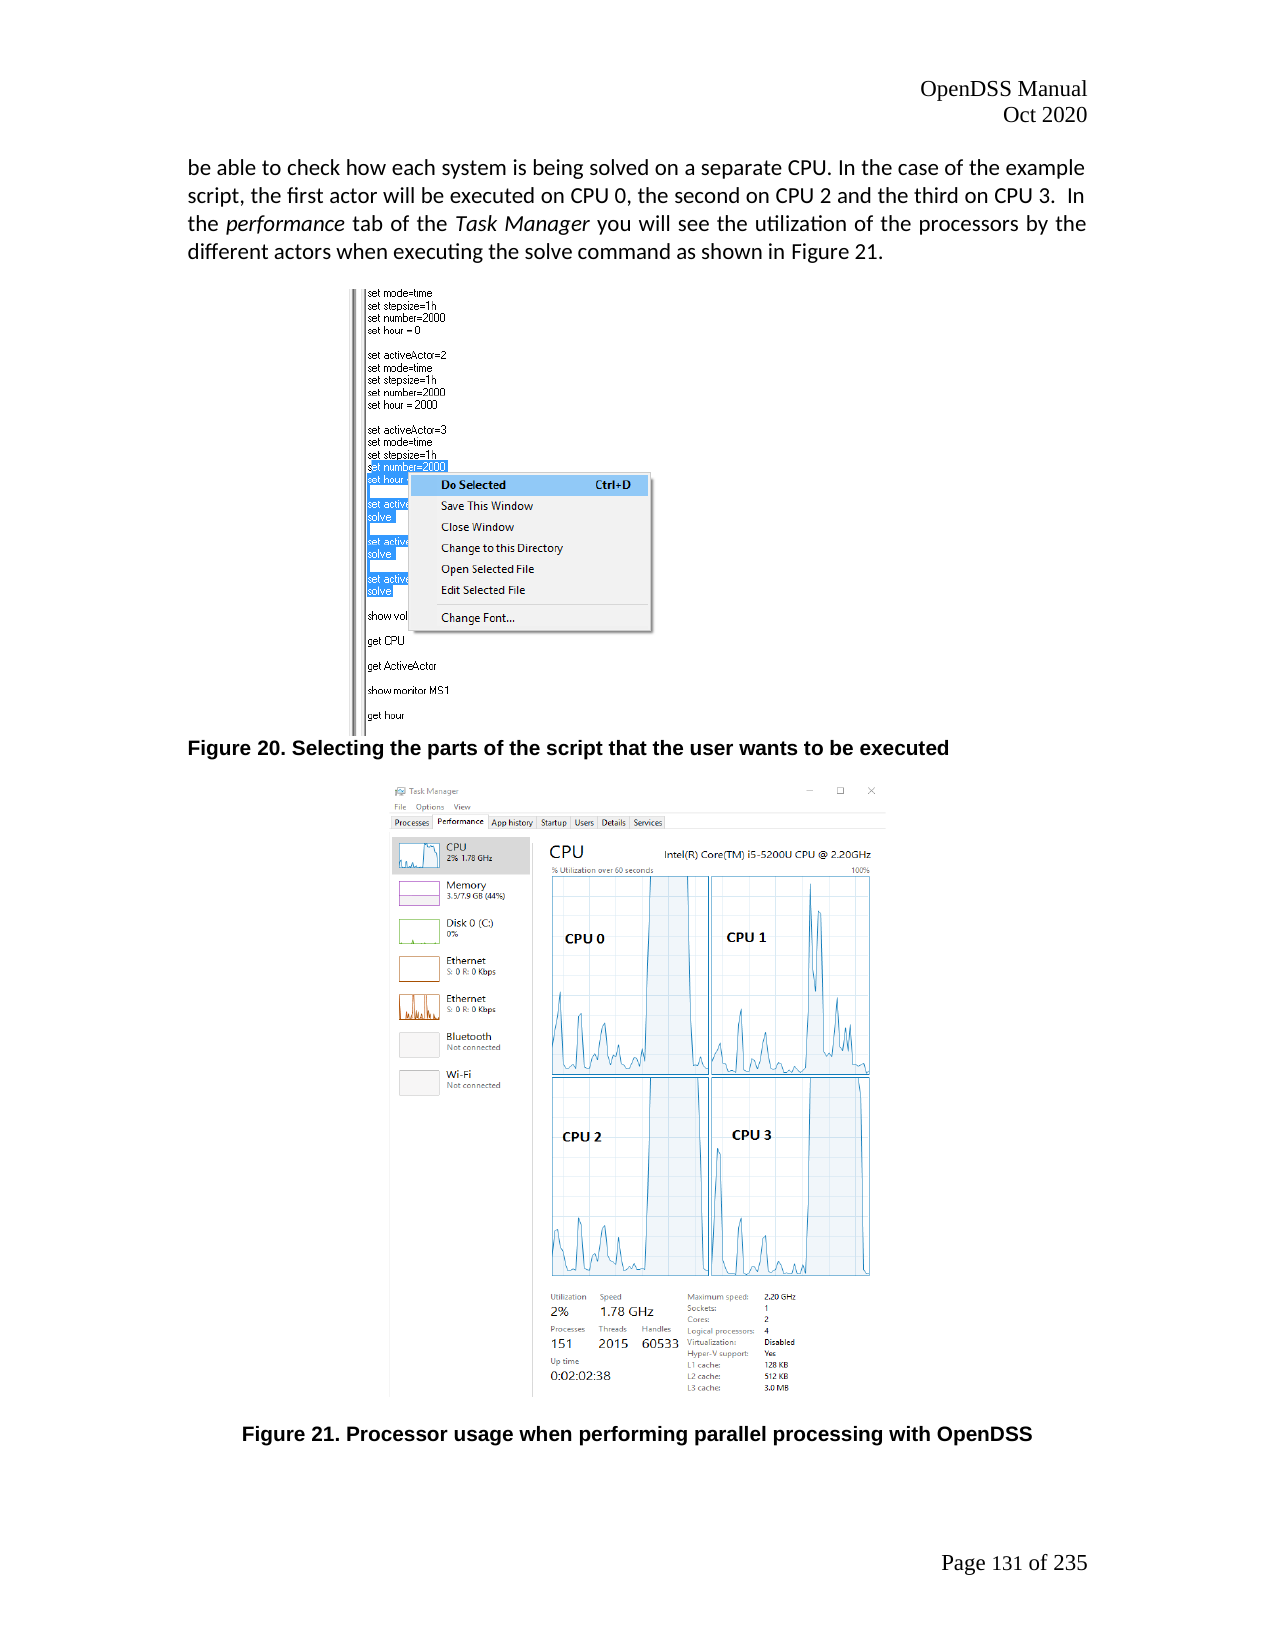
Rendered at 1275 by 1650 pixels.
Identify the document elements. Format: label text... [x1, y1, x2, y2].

text Figure 21. Processor usage when performing parallel processing with OpenDSS [187, 1422, 1087, 1446]
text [187, 153, 1087, 265]
text Figure 20. Selecting the parts of the script that the user wants to be executed [187, 736, 1087, 759]
picture [187, 289, 1088, 736]
picture [389, 784, 886, 1397]
